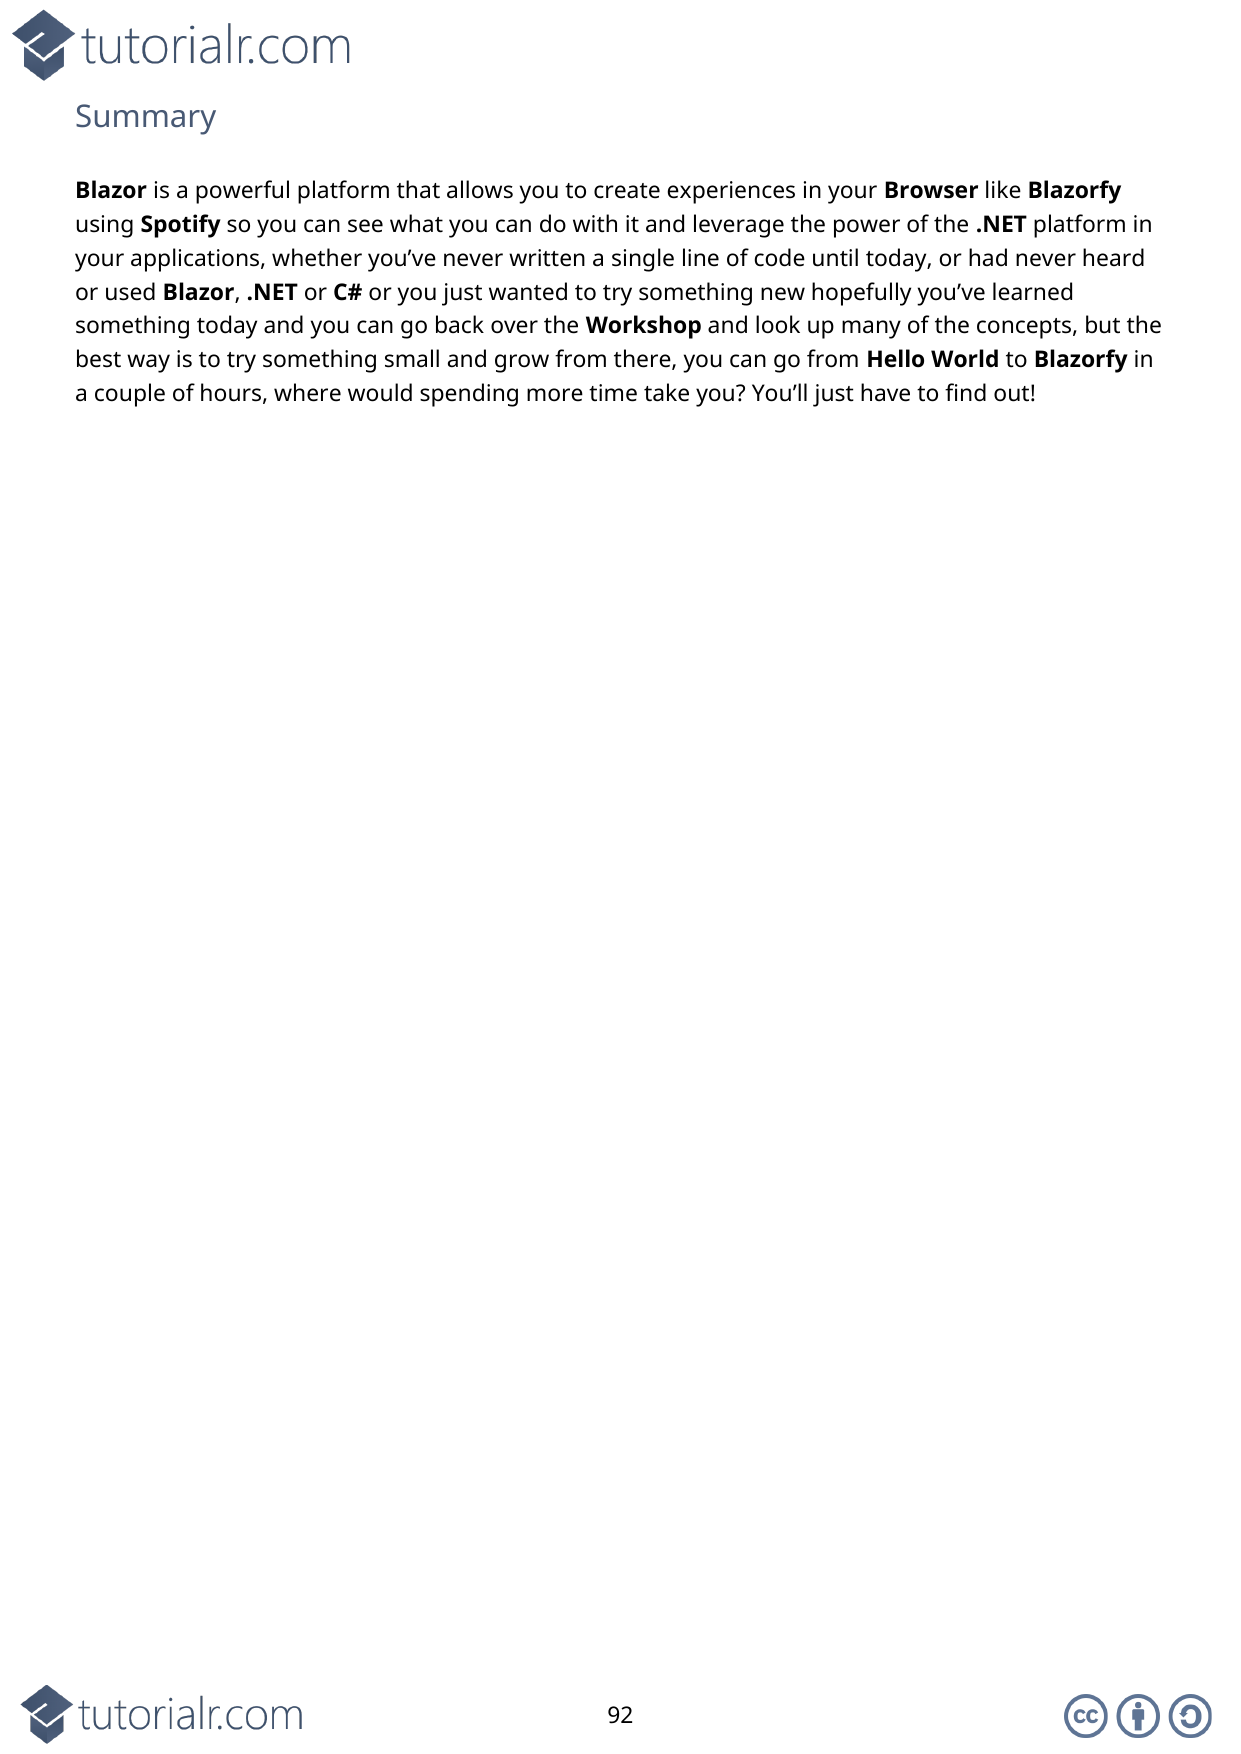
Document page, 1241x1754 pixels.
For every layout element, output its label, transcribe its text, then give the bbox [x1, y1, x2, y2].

picture [17, 1685, 313, 1744]
picture [8, 9, 363, 81]
picture [1064, 1694, 1212, 1738]
text Blazor is a powerful platform that allows you to create experiences in your Browser like Blazorfy using Spotify so you can see what you can do with it and leverage the power of the .NET platform in your applications, whether you’ve never written a single line of code until today, or had never heard or used Blazor, .NET or C# or you just wanted to try something new hopefully you’ve learned something today and you can go back over the Workshop and look up many of the concepts, but the best way is to try something small and grow from there, you can go from Hello World to Blazorfy in a couple of hours, where would spending more time take you? You’ll just have to find out! [75, 174, 1165, 408]
subtitle Summary [75, 94, 1165, 137]
